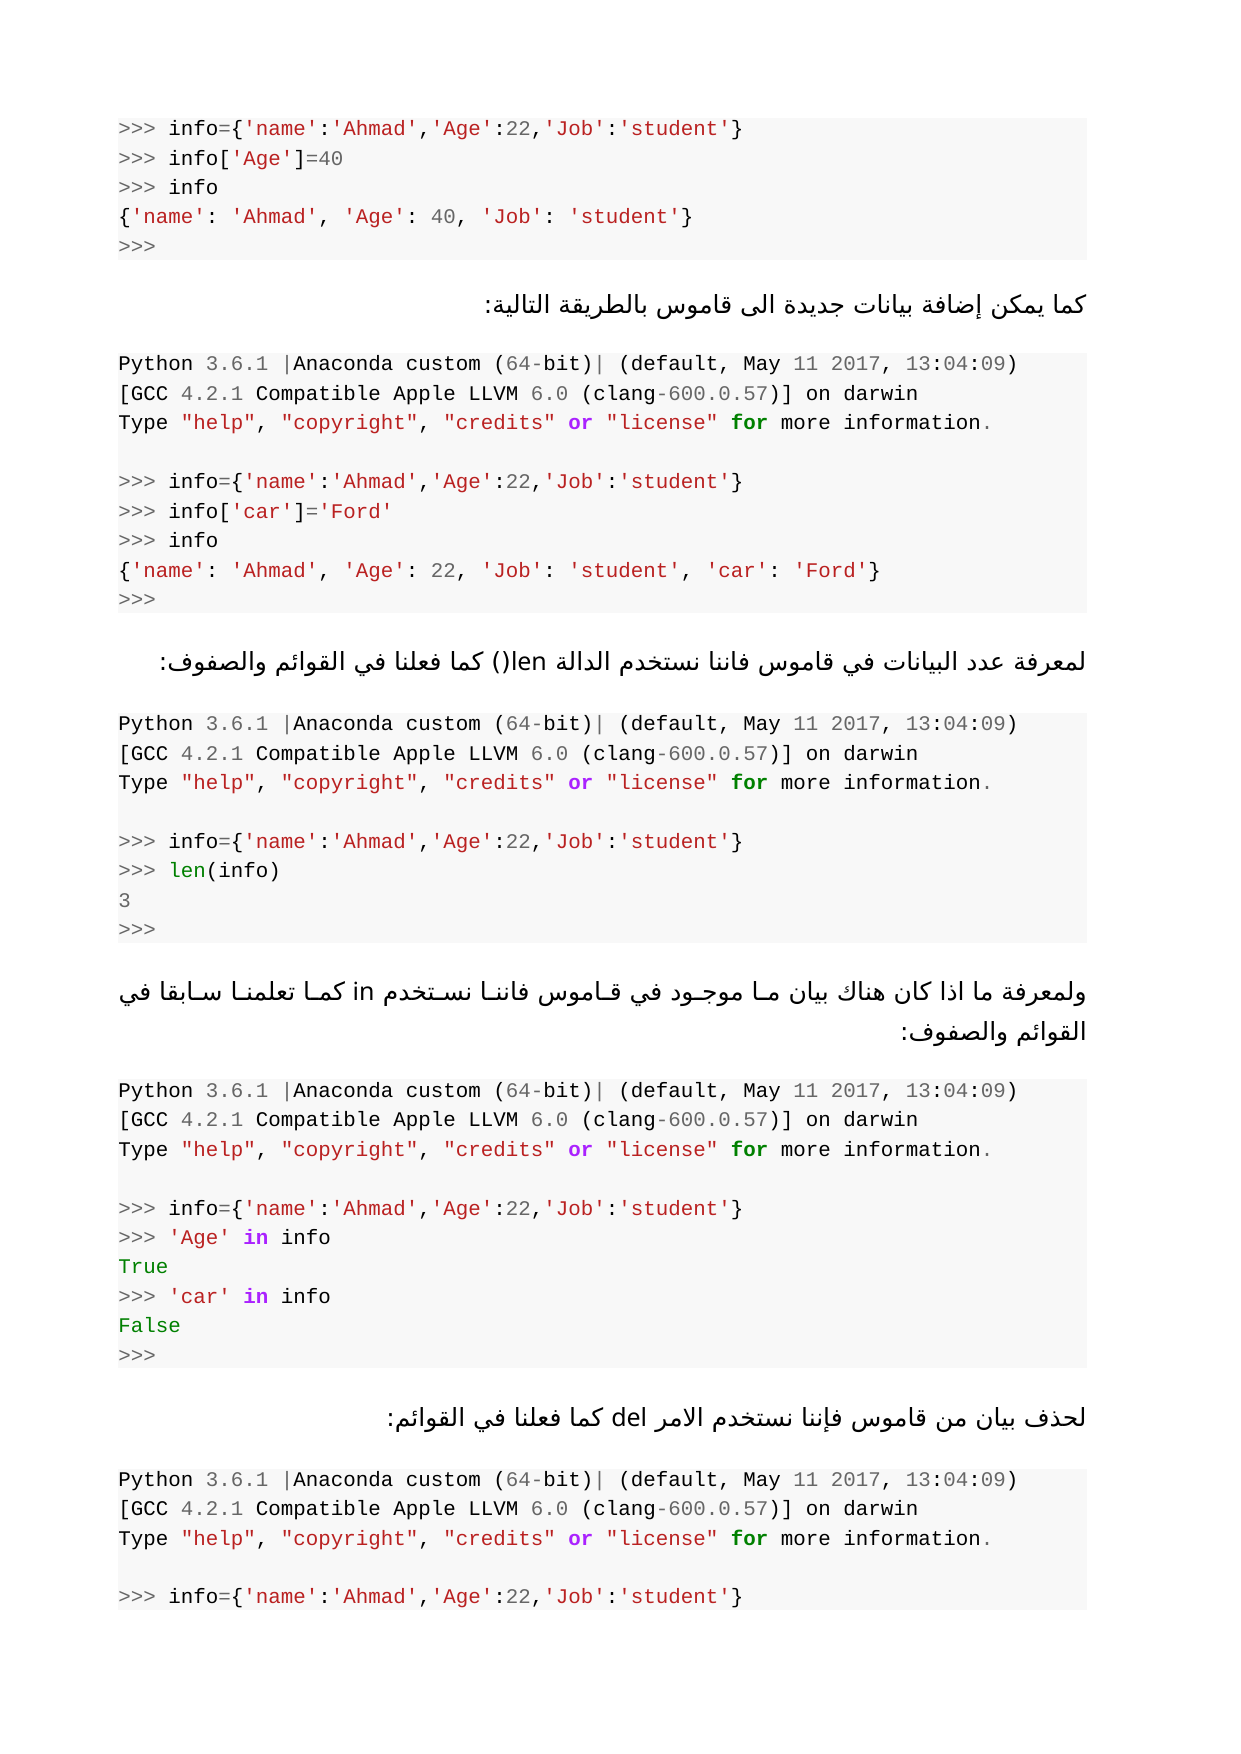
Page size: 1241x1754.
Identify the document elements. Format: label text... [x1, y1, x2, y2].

text >>> info [118, 530, 1087, 554]
text False [118, 1315, 1087, 1339]
text >>> info={'name':'Ahmad','Age':22,'Job':'student'} [118, 831, 1087, 854]
text >>> info={'name':'Ahmad','Age':22,'Job':'student'} [118, 1587, 1087, 1610]
text >>> info={'name':'Ahmad','Age':22,'Job':'student'} [118, 471, 1087, 495]
text [GCC 4.2.1 Compatible Apple LLVM 6.0 (clang-600.0.57)] on darwin [118, 383, 1087, 407]
text >>> [118, 589, 1087, 613]
text >>> [118, 919, 1087, 943]
text Type "help", "copyright", "credits" or "license" for more information. [118, 1138, 1087, 1162]
text >>> 'Age' in info [118, 1227, 1087, 1251]
text >>> 'car' in info [118, 1286, 1087, 1309]
text Python 3.6.1 |Anaconda custom (64-bit)| (default, May 11 2017, 13:04:09) [118, 353, 1087, 377]
text Type "help", "copyright", "credits" or "license" for more information. [118, 412, 1087, 436]
text {'name': 'Ahmad', 'Age': 40, 'Job': 'student'} [118, 207, 1087, 230]
text [GCC 4.2.1 Compatible Apple LLVM 6.0 (clang-600.0.57)] on darwin [118, 1498, 1087, 1522]
text لمعرفة عدد البيانات في قاموس فاننا نستخدم الدالة len() كما فعلنا في القوائم والصفوف: [118, 644, 1087, 678]
text >>> info['Age']=40 [118, 148, 1087, 171]
text >>> info [118, 177, 1087, 201]
text >>> info={'name':'Ahmad','Age':22,'Job':'student'} [118, 1197, 1087, 1221]
text >>> len(info) [118, 860, 1087, 884]
text Type "help", "copyright", "credits" or "license" for more information. [118, 772, 1087, 796]
text >>> info={'name':'Ahmad','Age':22,'Job':'student'} [118, 118, 1087, 142]
text Type "help", "copyright", "credits" or "license" for more information. [118, 1528, 1087, 1551]
text ولمعرفة ما اذا كان هناك بيان ما موجود في قاموس فاننا نستخدم in كما تعلمنا سابقا في القوائم والصفوف: [118, 974, 1087, 1046]
text >>> [118, 236, 1087, 260]
text [GCC 4.2.1 Compatible Apple LLVM 6.0 (clang-600.0.57)] on darwin [118, 1109, 1087, 1133]
text لحذف بيان من قاموس فإننا نستخدم الامر del كما فعلنا في القوائم: [118, 1399, 1087, 1433]
text {'name': 'Ahmad', 'Age': 22, 'Job': 'student', 'car': 'Ford'} [118, 560, 1087, 583]
text True [118, 1256, 1087, 1280]
text >>> info['car']='Ford' [118, 501, 1087, 524]
text >>> [118, 1345, 1087, 1368]
text [GCC 4.2.1 Compatible Apple LLVM 6.0 (clang-600.0.57)] on darwin [118, 742, 1087, 766]
text كما يمكن إضافة بيانات جديدة الى قاموس بالطريقة التالية: [118, 291, 1087, 320]
text 3 [118, 890, 1087, 913]
text Python 3.6.1 |Anaconda custom (64-bit)| (default, May 11 2017, 13:04:09) [118, 713, 1087, 737]
text Python 3.6.1 |Anaconda custom (64-bit)| (default, May 11 2017, 13:04:09) [118, 1469, 1087, 1492]
text Python 3.6.1 |Anaconda custom (64-bit)| (default, May 11 2017, 13:04:09) [118, 1079, 1087, 1103]
